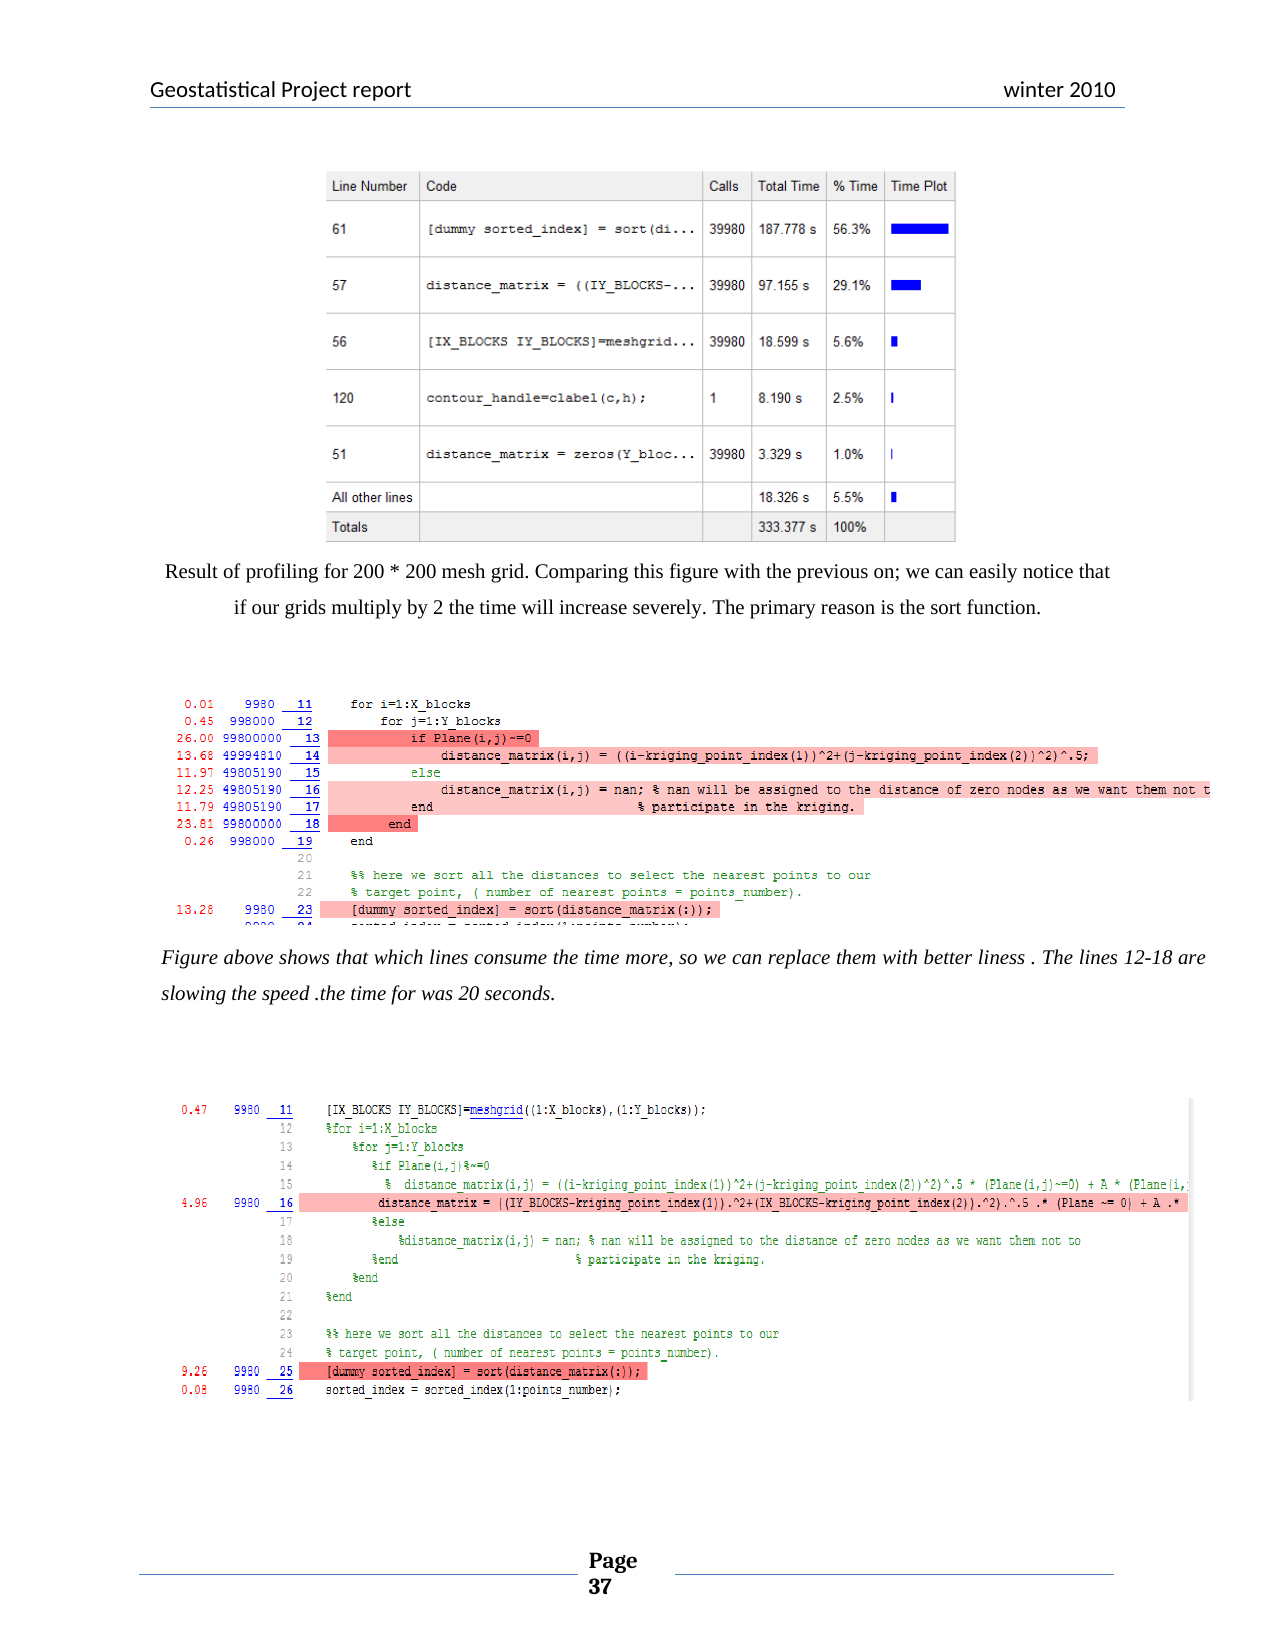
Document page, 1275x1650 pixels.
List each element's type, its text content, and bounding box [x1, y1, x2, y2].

picture [161, 1098, 1194, 1401]
table_header [150, 696, 1223, 945]
table_cell Result of profiling for 200 * 200 mesh grid. Comparing this figure with the previous on; we can easily notice that if our grids multiply by 2 the time will increase severely. The primary reason is the sort function. [150, 559, 1125, 632]
picture [318, 170, 957, 546]
picture [161, 696, 1210, 925]
table_header [150, 1099, 1207, 1422]
table_cell Figure above shows that which lines consume the time more, so we can replace them with better liness . The lines 12-18 are slowing the speed .the time for was 20 seconds. [150, 945, 1223, 1035]
table_header [150, 171, 1125, 559]
